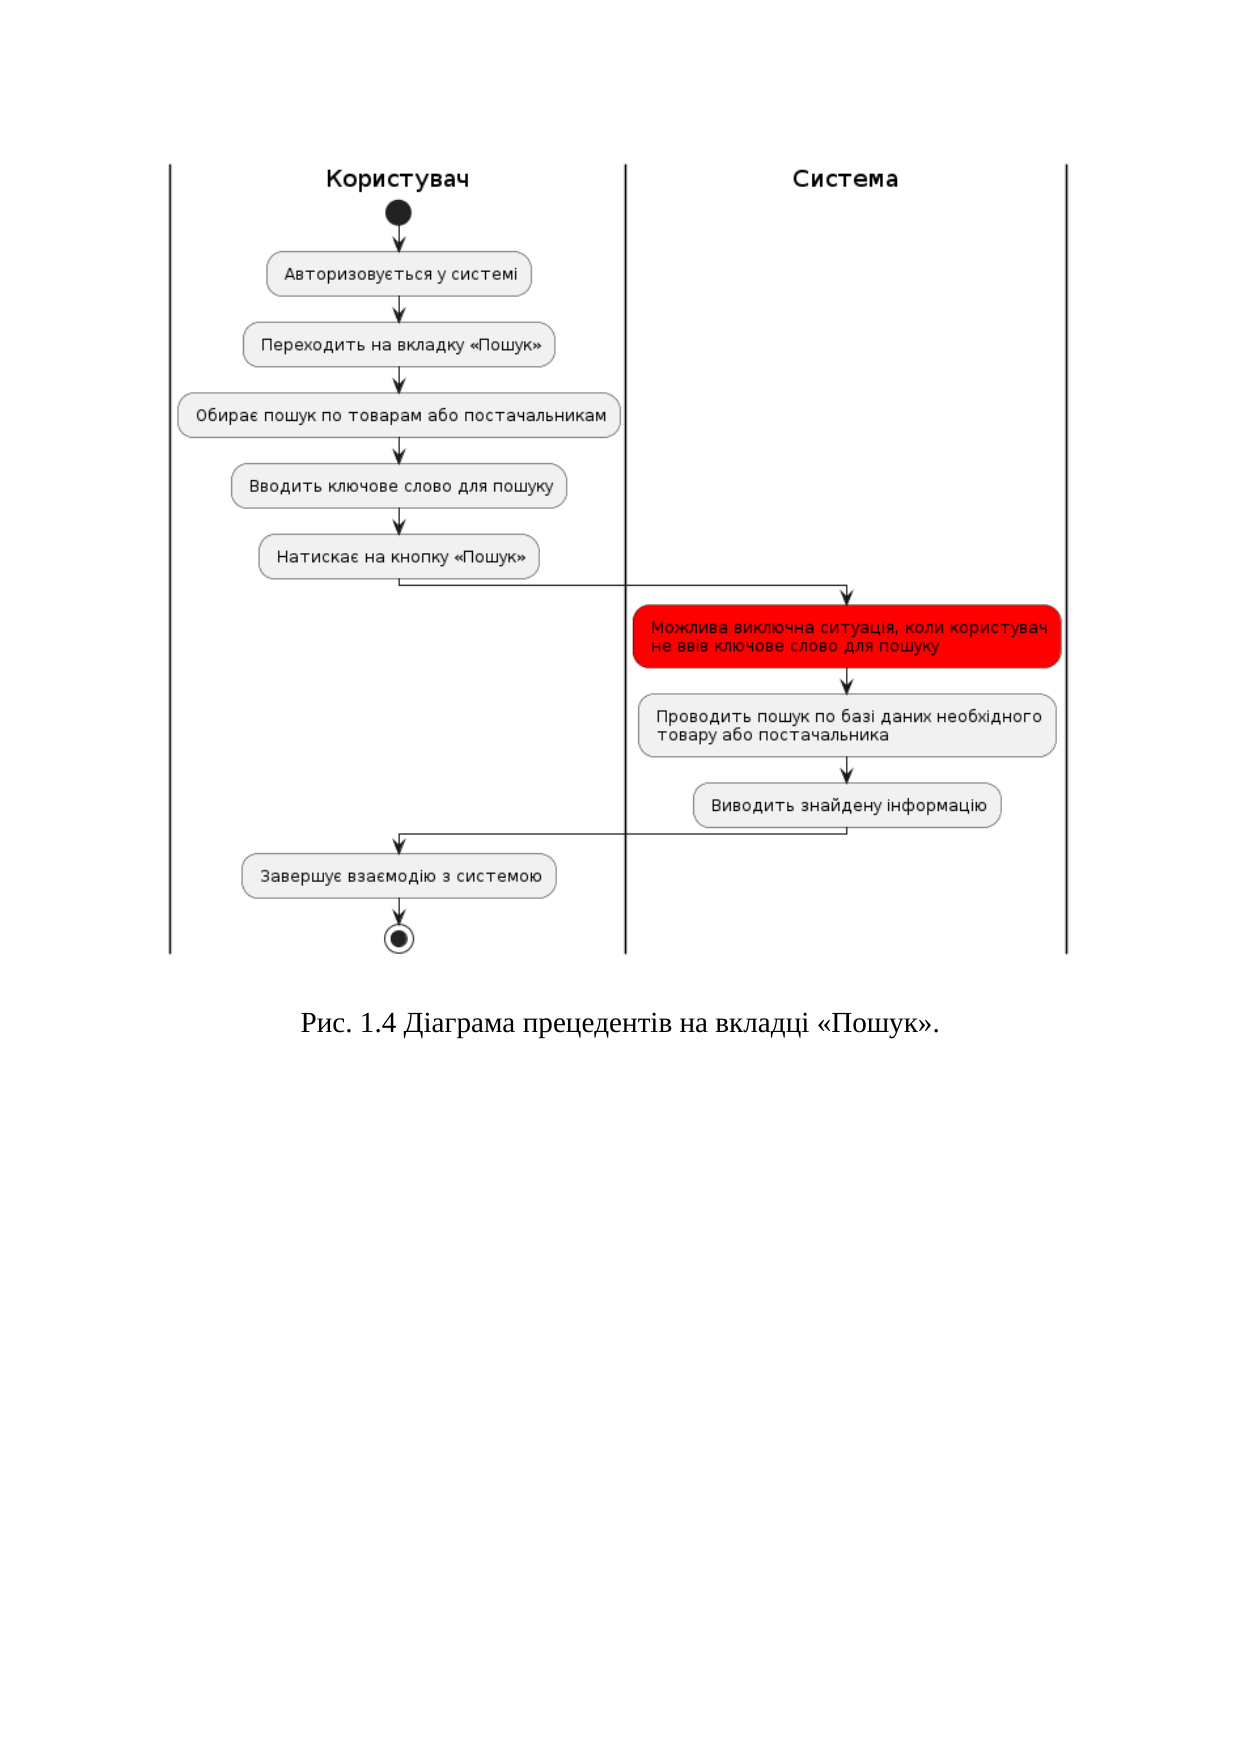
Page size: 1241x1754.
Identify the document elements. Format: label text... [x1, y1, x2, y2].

picture [150, 150, 1091, 967]
text Рис. 1.4 Діаграма прецедентів на вкладці «Пошук». [150, 1005, 1090, 1038]
